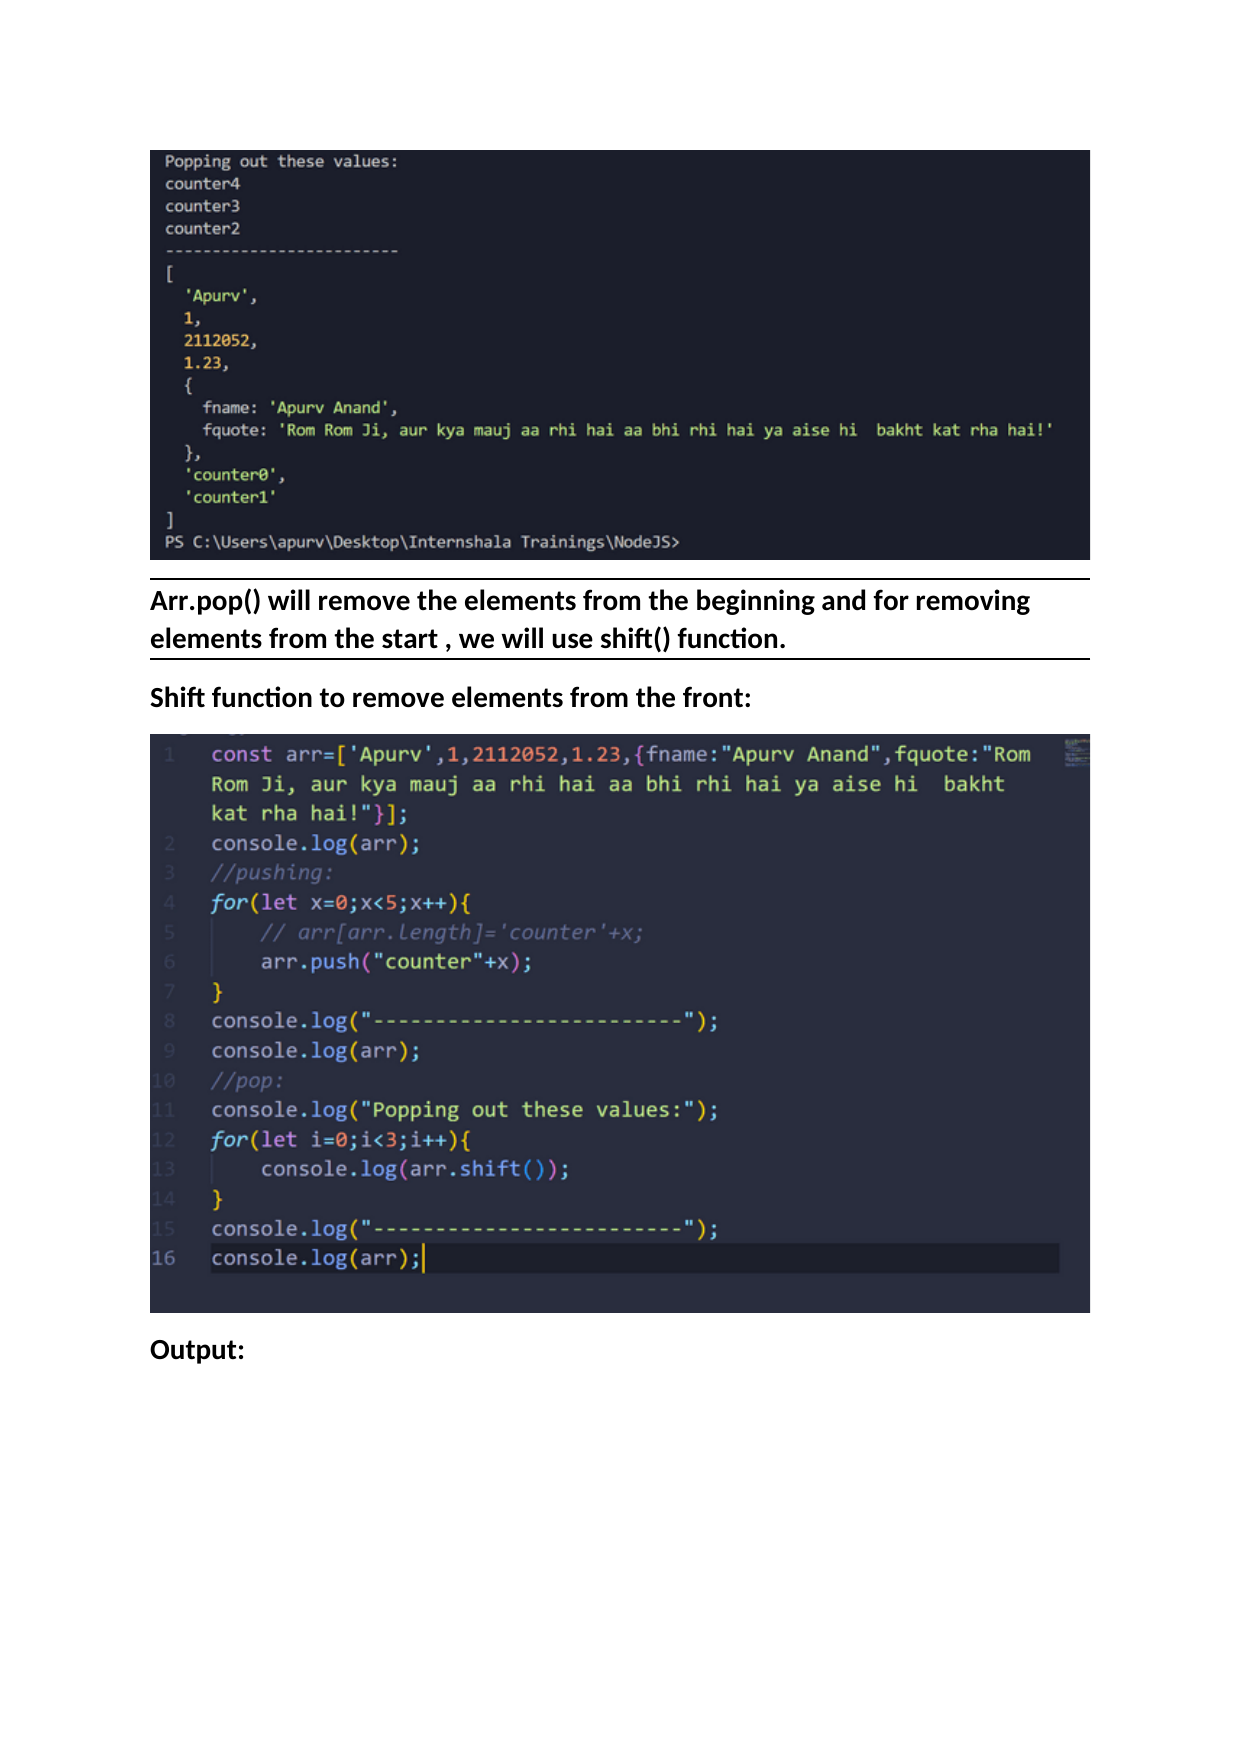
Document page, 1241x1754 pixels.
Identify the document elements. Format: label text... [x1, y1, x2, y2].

picture [150, 734, 1091, 1313]
text Output: [150, 1331, 1090, 1367]
text Shift function to remove elements from the front: [150, 679, 1090, 714]
picture [150, 150, 1091, 560]
text Arr.pop() will remove the elements from the beginning and for removing elements from the start , we will use shift() function. [150, 580, 1090, 658]
